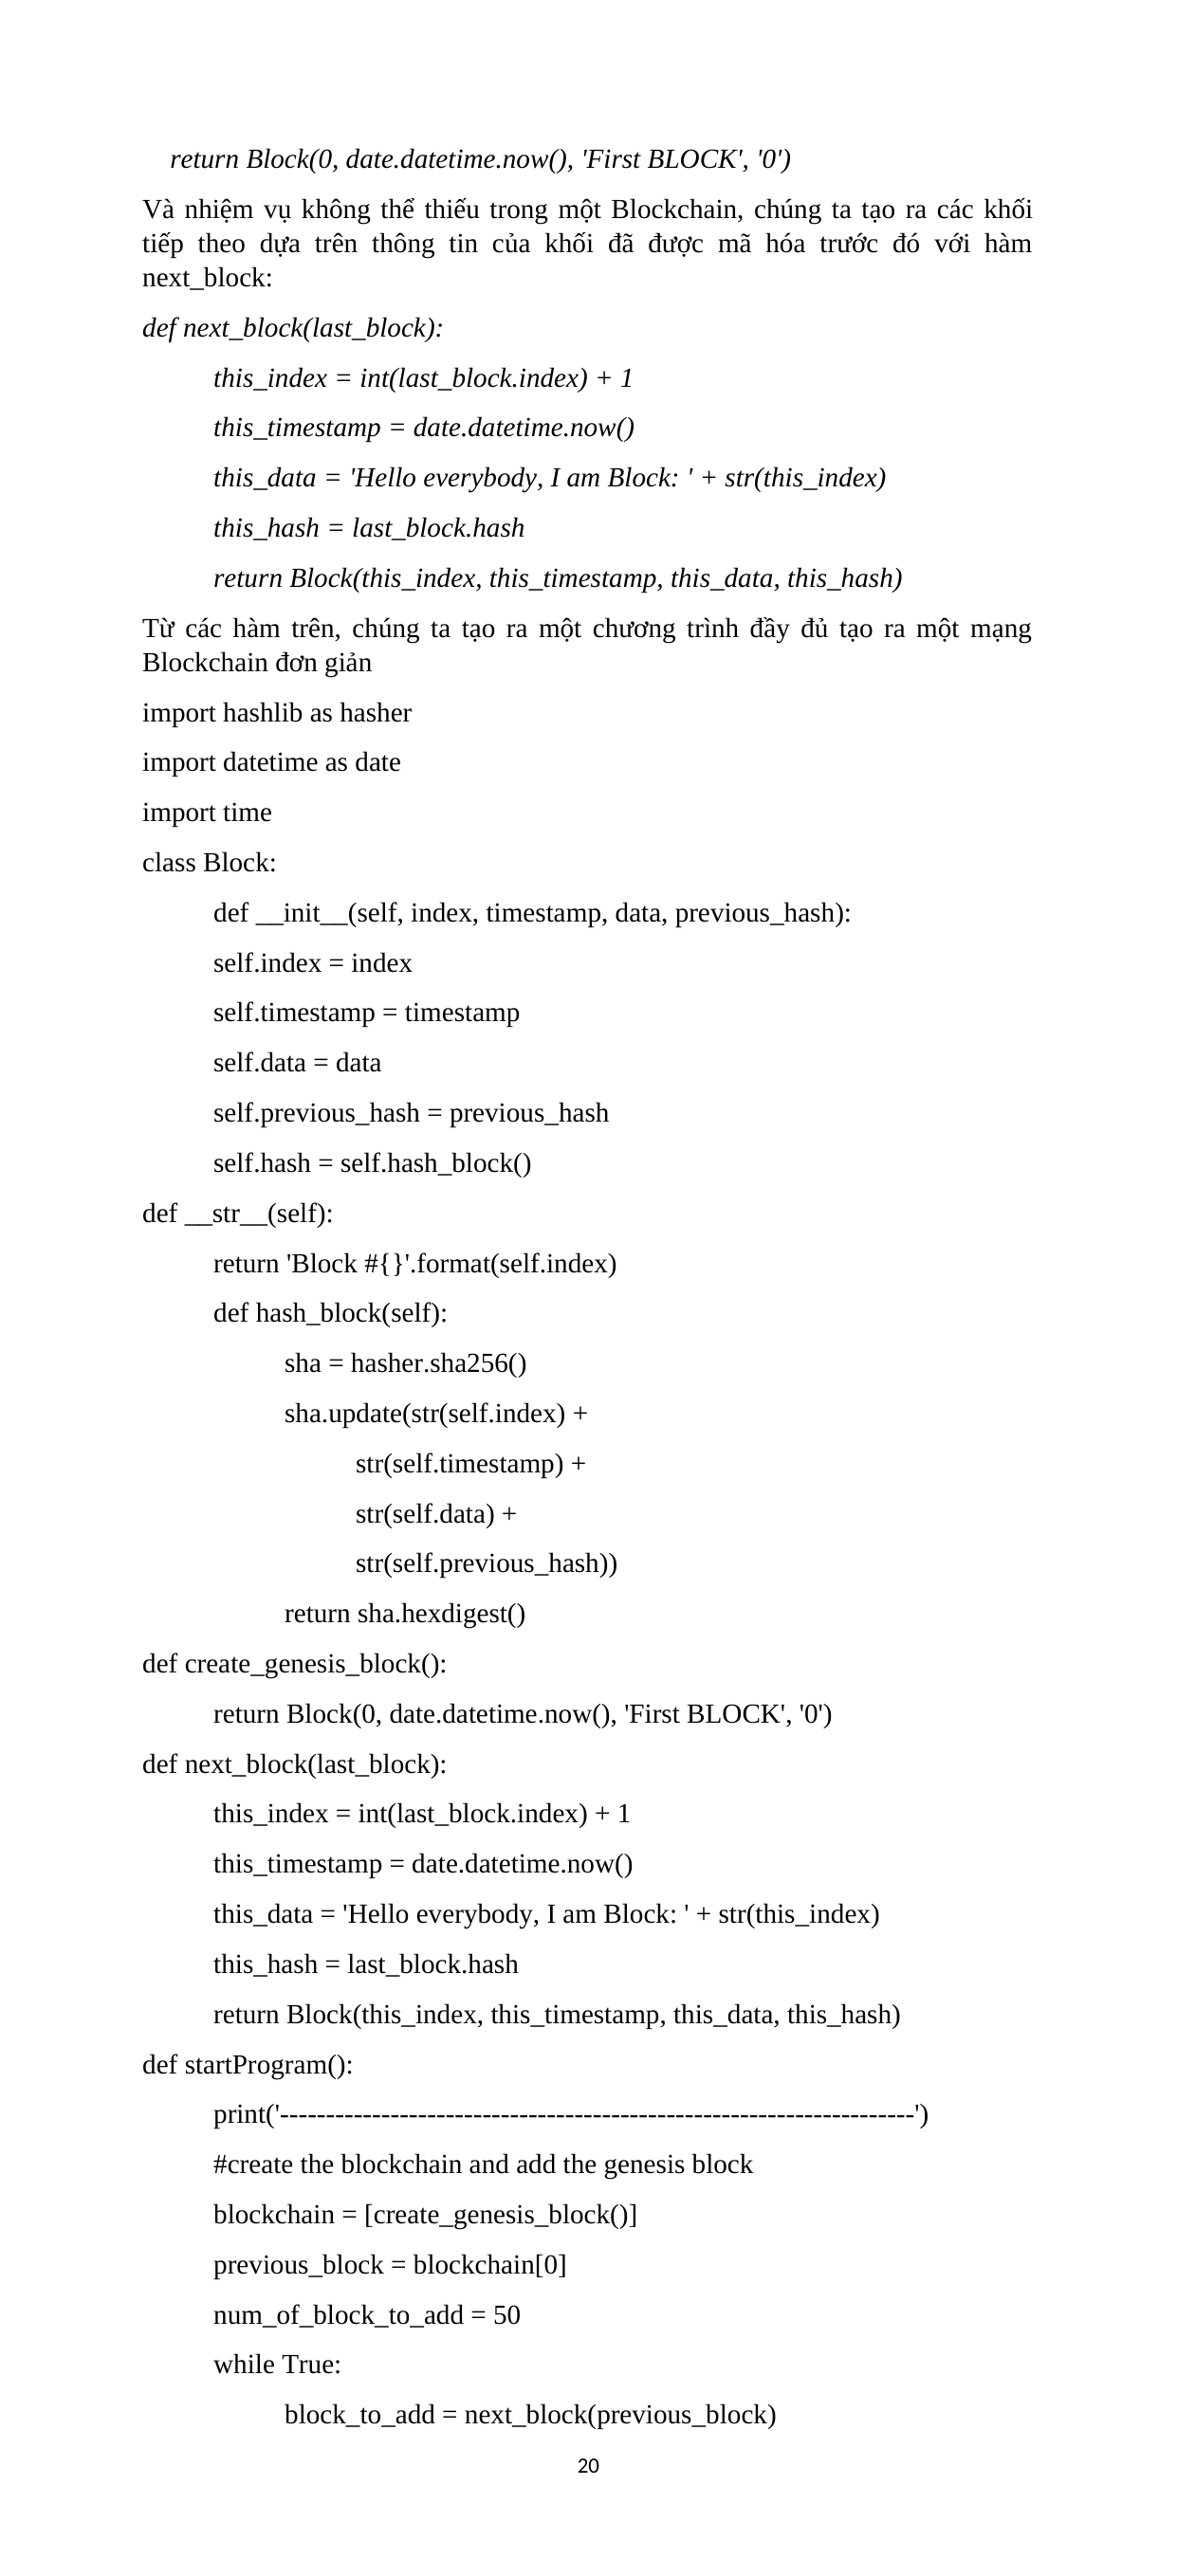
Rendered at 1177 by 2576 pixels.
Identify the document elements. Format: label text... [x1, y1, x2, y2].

text import datetime as date [142, 746, 1034, 777]
text return sha.hexdigest() [213, 1597, 1034, 1629]
text print('---------------------------------------------------------------------') [142, 2097, 1034, 2129]
text this_index = int(last_block.index) + 1 [142, 361, 1034, 393]
text str(self.timestamp) + [285, 1447, 1034, 1478]
text this_hash = last_block.hash [142, 1947, 1034, 1980]
text this_index = int(last_block.index) + 1 [142, 1798, 1034, 1829]
text str(self.previous_hash)) [285, 1547, 1034, 1579]
text #create the blockchain and add the genesis block [142, 2147, 1034, 2180]
text return Block(0, date.datetime.now(), 'First BLOCK', '0') [142, 142, 1034, 174]
text this_data = 'Hello everybody, I am Block: ' + str(this_index) [142, 1897, 1034, 1929]
text import hashlib as hasher [142, 696, 1034, 727]
text sha.update(str(self.index) + [213, 1397, 1034, 1429]
text this_hash = last_block.hash [142, 511, 1034, 543]
text while True: [142, 2348, 1034, 2380]
text def __init__(self, index, timestamp, data, previous_hash): [142, 896, 1034, 927]
text class Block: [142, 846, 1034, 878]
text blockchain = [create_genesis_block()] [142, 2198, 1034, 2230]
text def startProgram(): [142, 2048, 1034, 2079]
text Và nhiệm vụ không thể thiếu trong một Blockchain, chúng ta tạo ra các khối tiếp theo dựa trên thông tin của khối đã được mã hóa trước đó với hàm next_block: [142, 192, 1034, 293]
text def next_block(last_block): [142, 311, 1034, 342]
text this_timestamp = date.datetime.now() [142, 1847, 1034, 1879]
text return 'Block #{}'.format(self.index) [142, 1247, 1034, 1278]
text import time [142, 795, 1034, 828]
text return Block(this_index, this_timestamp, this_data, this_hash) [142, 1998, 1034, 2029]
text self.timestamp = timestamp [142, 996, 1034, 1028]
text block_to_add = next_block(previous_block) [213, 2398, 1034, 2430]
text self.index = index [142, 946, 1034, 977]
text def create_genesis_block(): [142, 1647, 1034, 1679]
text self.previous_hash = previous_hash [142, 1096, 1034, 1128]
text def next_block(last_block): [142, 1747, 1034, 1779]
text this_data = 'Hello everybody, I am Block: ' + str(this_index) [142, 461, 1034, 493]
text num_of_block_to_add = 50 [142, 2298, 1034, 2329]
text self.data = data [142, 1046, 1034, 1078]
text sha = hasher.sha256() [213, 1346, 1034, 1379]
text def hash_block(self): [142, 1296, 1034, 1328]
text Từ các hàm trên, chúng ta tạo ra một chương trình đầy đủ tạo ra một mạng Blockchain đơn giản [142, 612, 1034, 677]
text return Block(this_index, this_timestamp, this_data, this_hash) [142, 561, 1034, 594]
text def __str__(self): [142, 1197, 1034, 1228]
text return Block(0, date.datetime.now(), 'First BLOCK', '0') [142, 1697, 1034, 1728]
text this_timestamp = date.datetime.now() [142, 411, 1034, 443]
text self.hash = self.hash_block() [142, 1146, 1034, 1178]
text str(self.data) + [285, 1497, 1034, 1528]
text previous_block = blockchain[0] [142, 2248, 1034, 2279]
